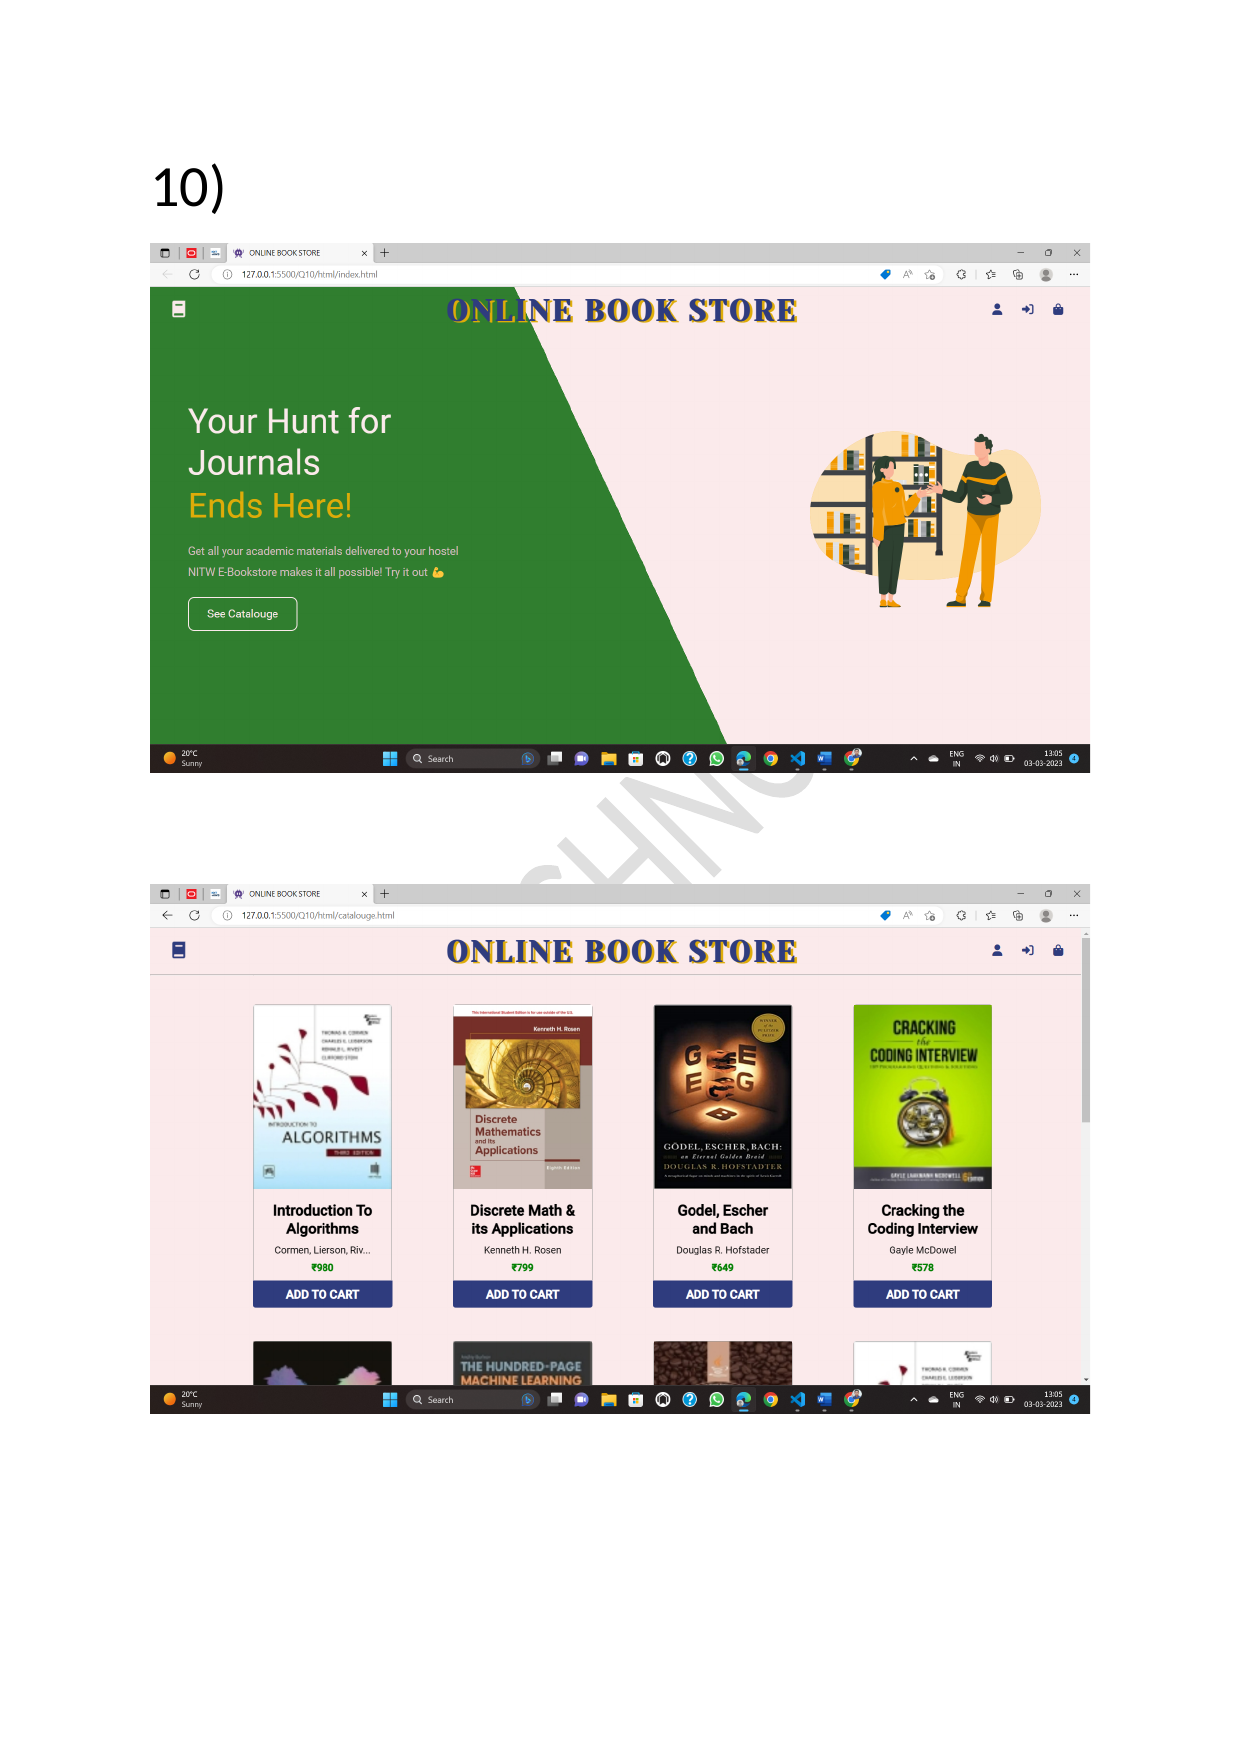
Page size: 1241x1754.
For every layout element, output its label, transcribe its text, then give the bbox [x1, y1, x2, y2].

text 10) [150, 150, 1090, 221]
picture [150, 884, 1091, 1414]
picture [150, 243, 1091, 773]
